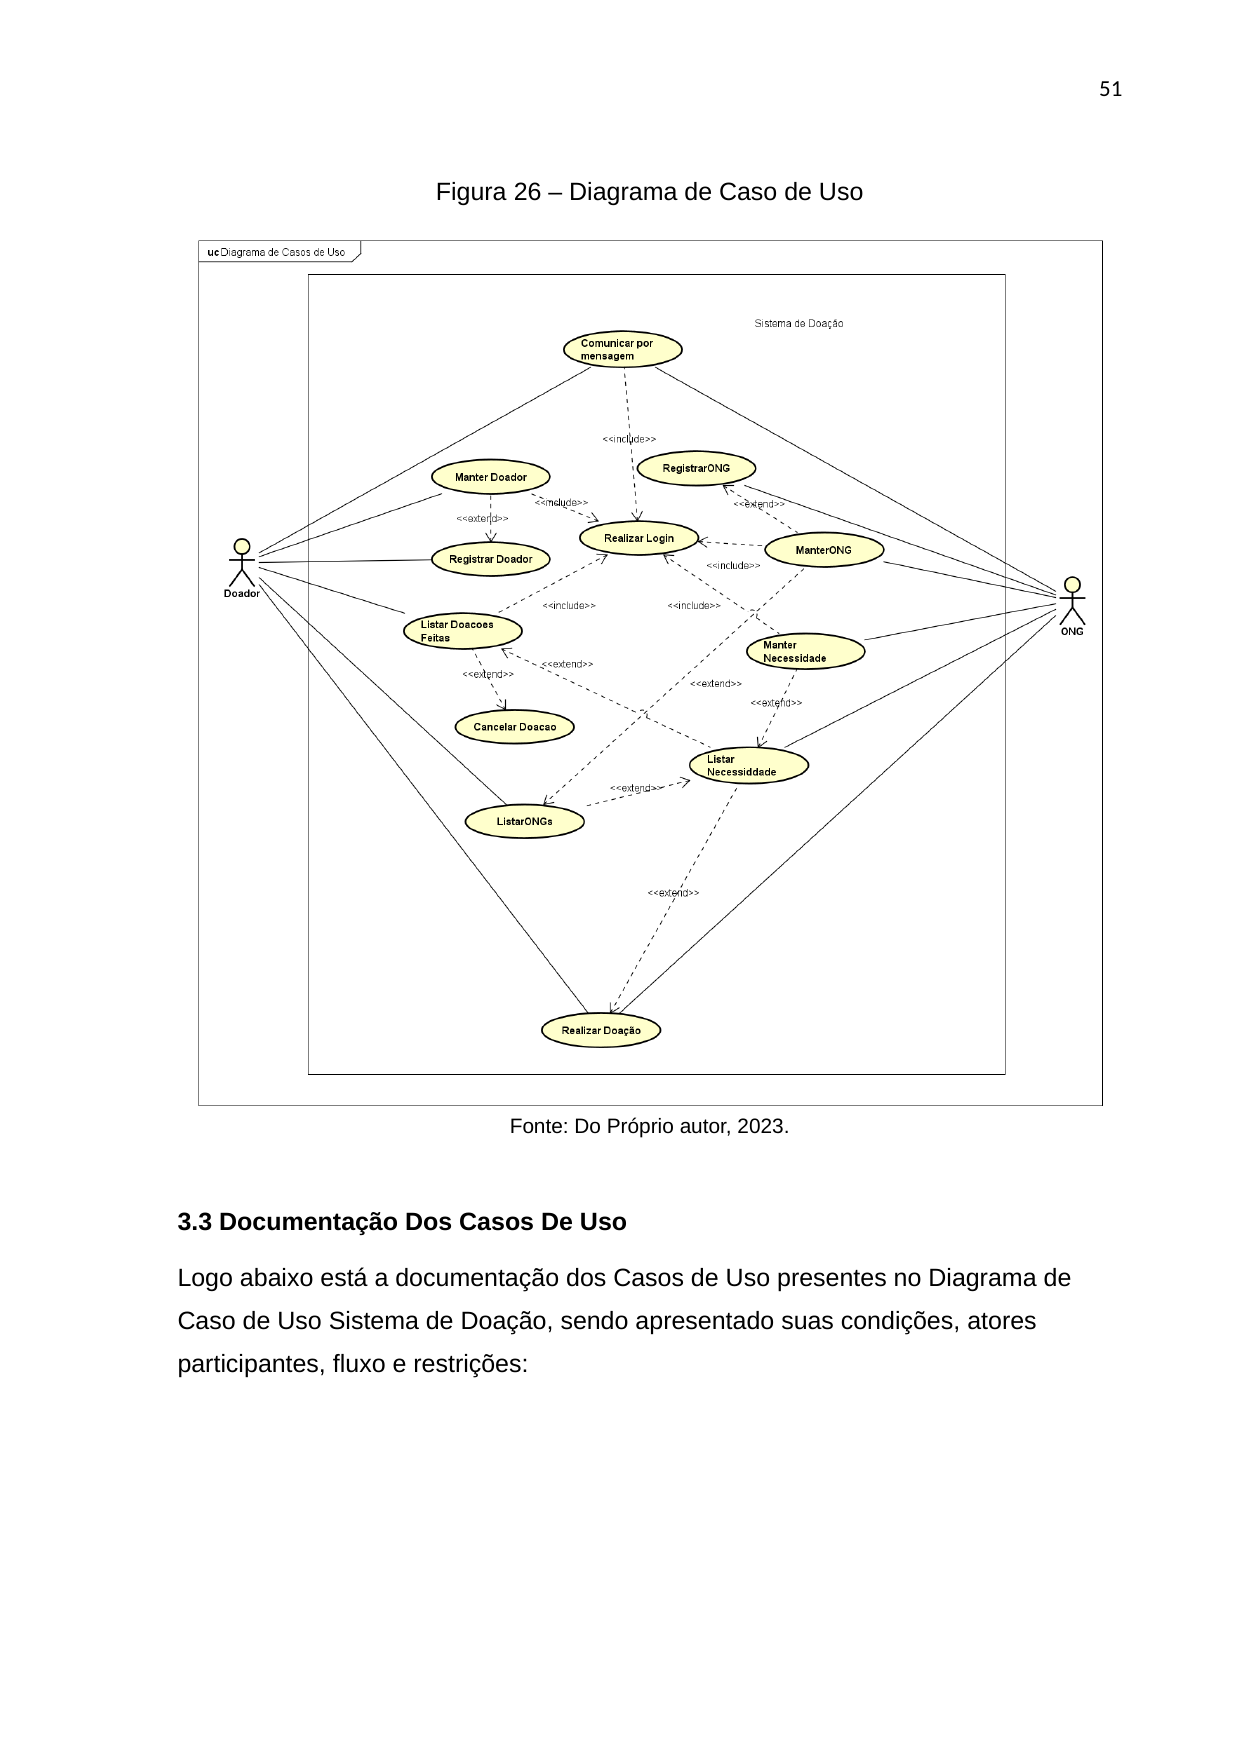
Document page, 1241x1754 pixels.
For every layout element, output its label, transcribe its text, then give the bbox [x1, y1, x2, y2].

subtitle 3.3 Documentação Dos Casos De Uso [177, 1207, 1122, 1236]
picture [190, 232, 1110, 1114]
text Fonte: Do Próprio autor, 2023. [177, 1114, 1122, 1138]
text Logo abaixo está a documentação dos Casos de Uso presentes no Diagrama de Caso de Uso Sistema de Doação, sendo apresentado suas condições, atores participantes, fluxo e restrições: [177, 1262, 1122, 1377]
text Figura 26 – Diagrama de Caso de Uso [177, 177, 1122, 206]
